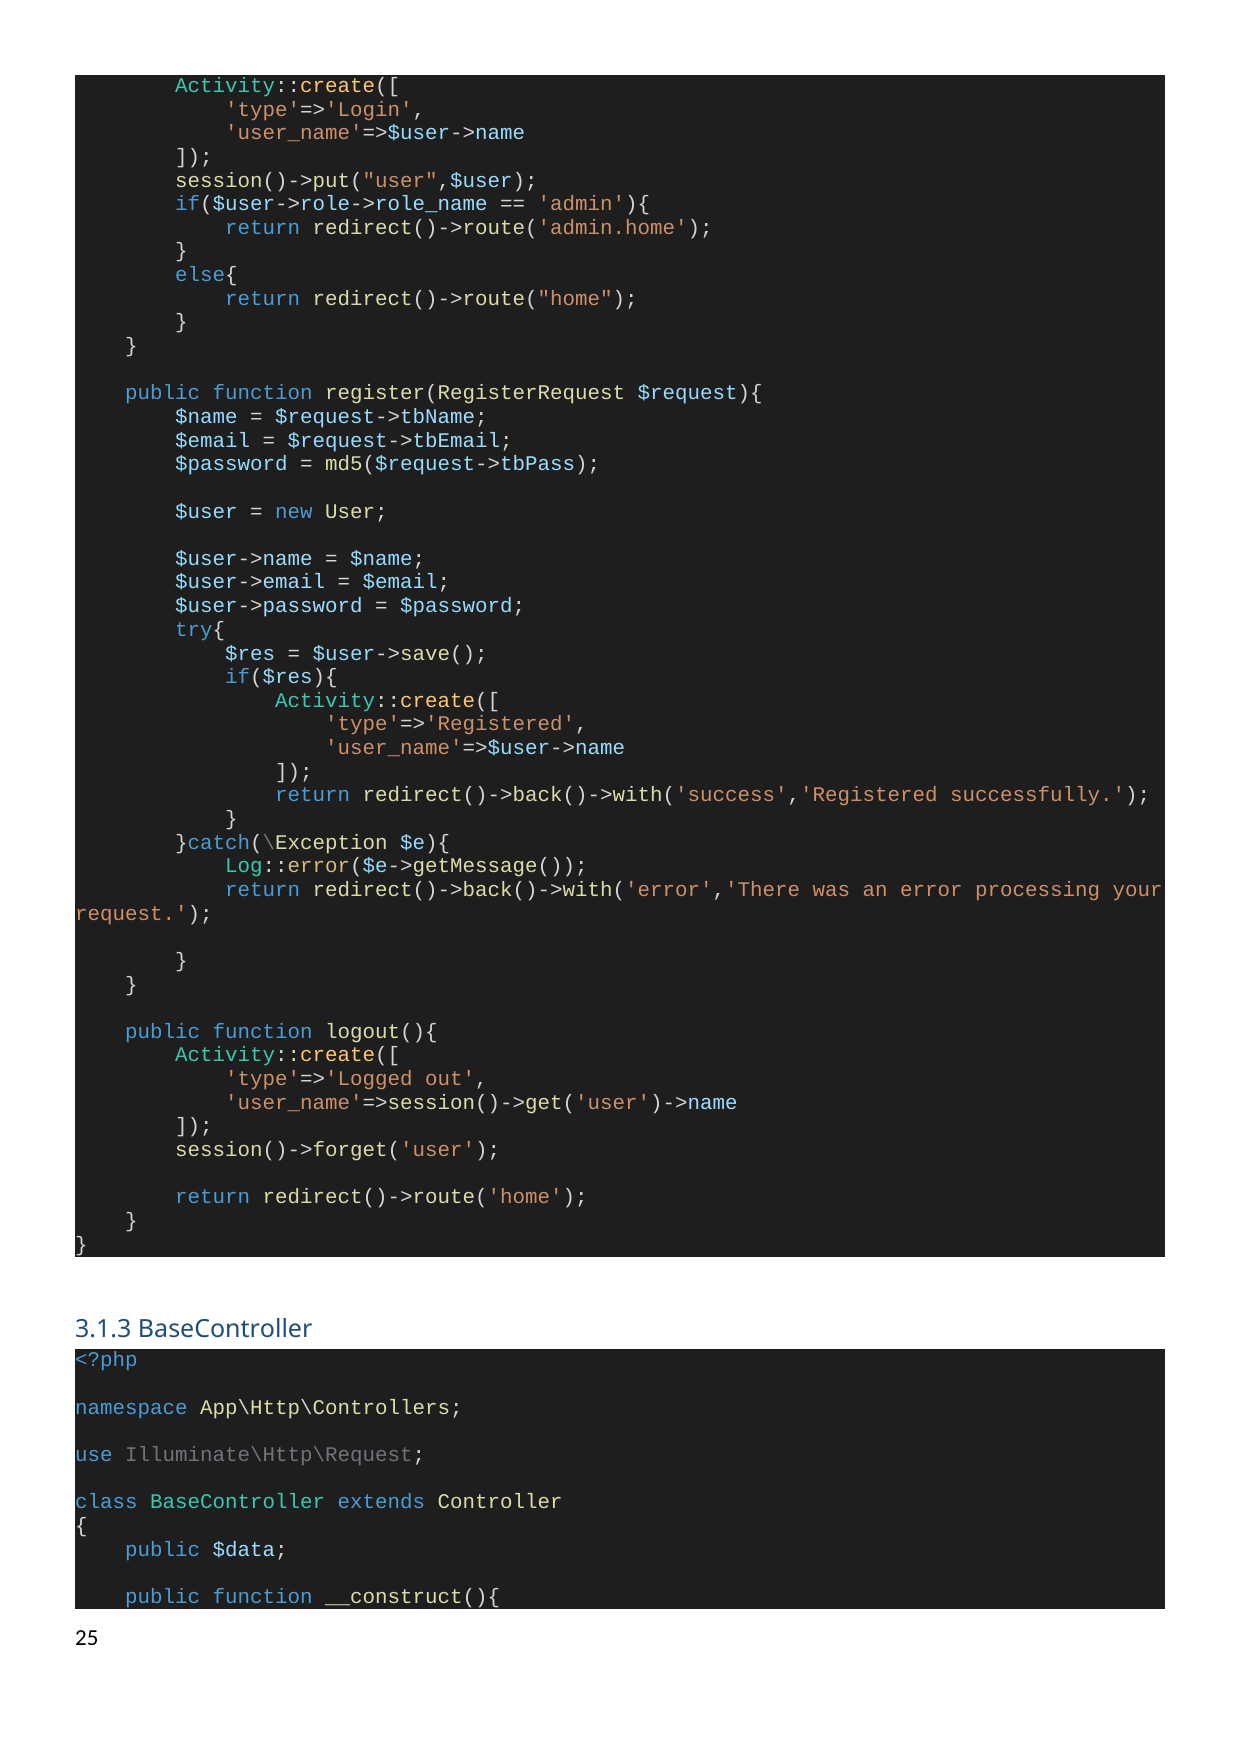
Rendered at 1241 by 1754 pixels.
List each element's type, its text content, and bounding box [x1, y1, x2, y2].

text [75, 75, 1165, 1257]
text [75, 1349, 1165, 1609]
subtitle 3.1.3 BaseController [75, 1310, 1165, 1344]
